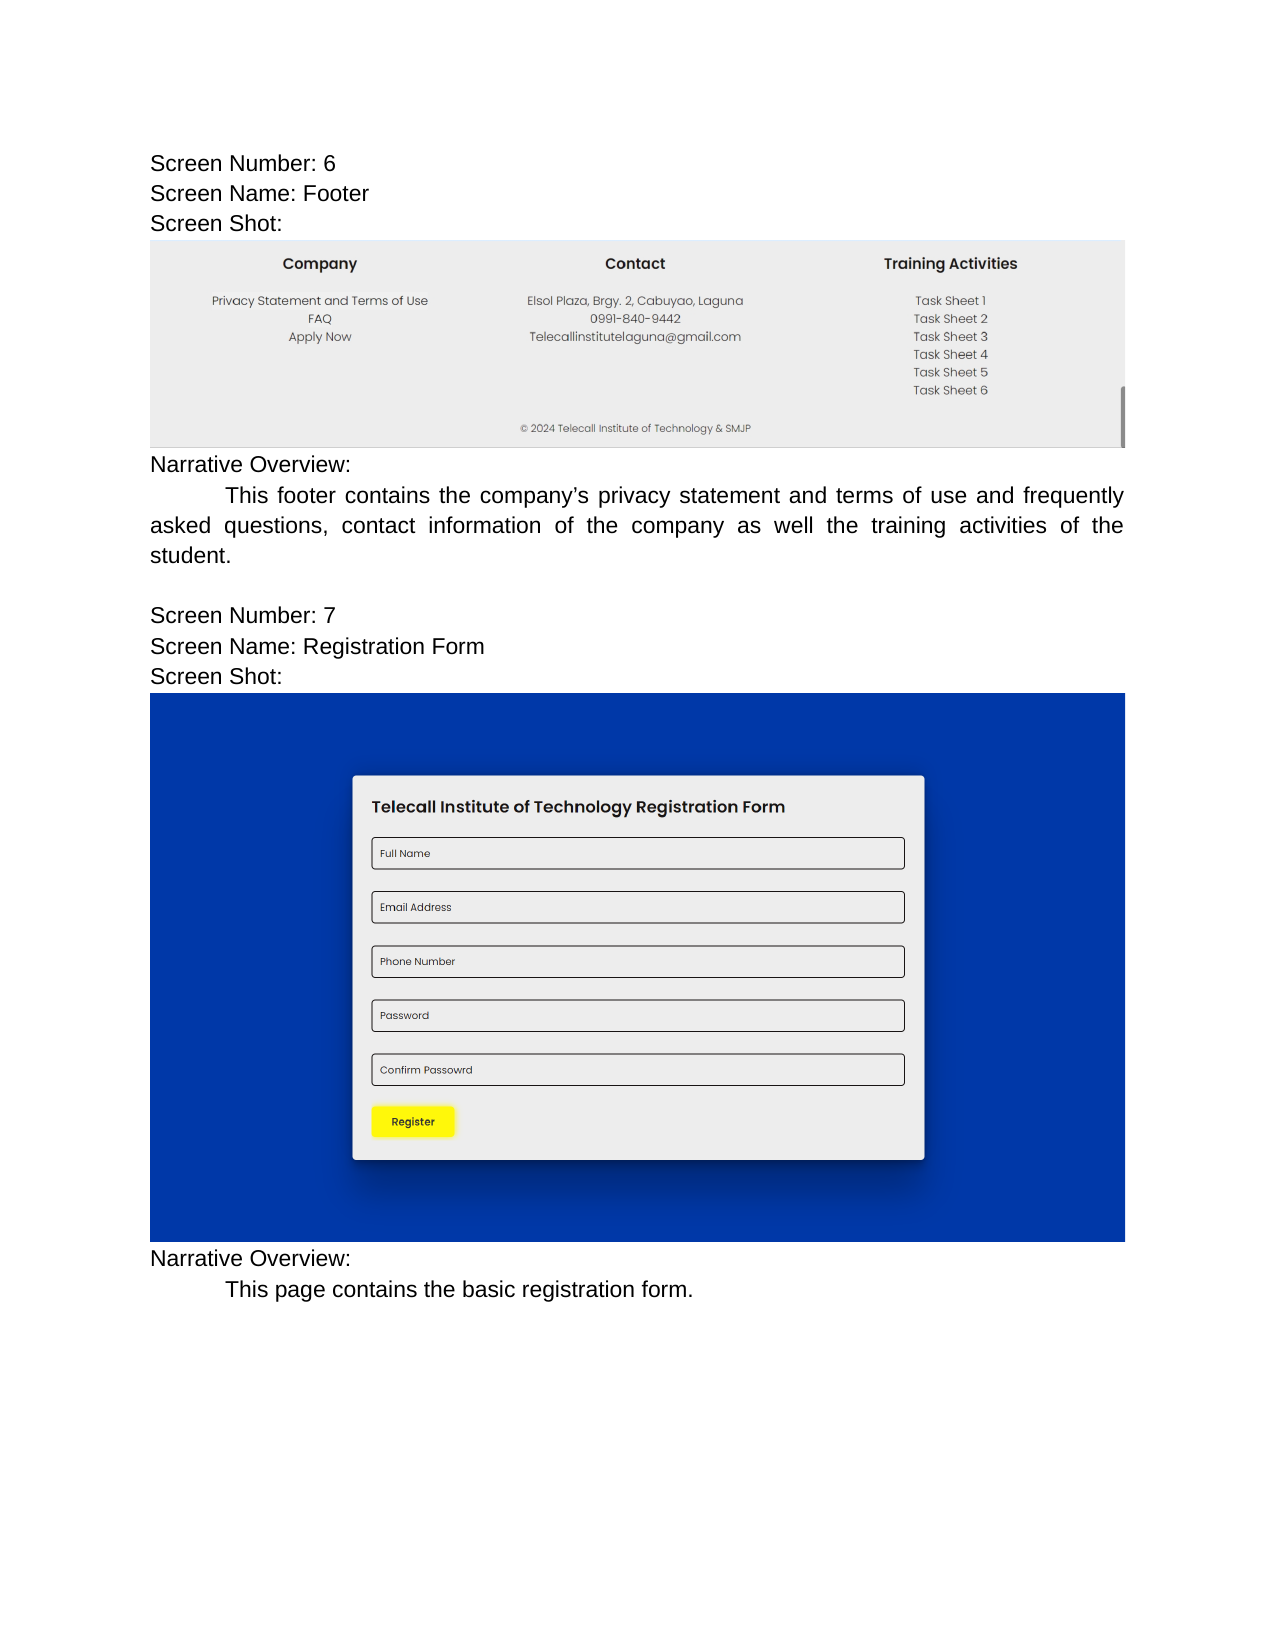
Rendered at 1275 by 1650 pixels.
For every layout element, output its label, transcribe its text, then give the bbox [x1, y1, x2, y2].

text Screen Name: Footer [150, 180, 1125, 207]
text This footer contains the company’s privacy statement and terms of use and frequently asked questions, contact information of the company as well the training activities of the student. [150, 482, 1125, 568]
picture [150, 240, 1125, 448]
text Screen Shot: [150, 210, 1125, 237]
text Screen Number: 6 [150, 150, 1125, 176]
text Narrative Overview: [150, 451, 1125, 478]
text Narrative Overview: [150, 1245, 1125, 1272]
text Screen Shot: [150, 663, 1125, 689]
text Screen Number: 7 [150, 602, 1125, 629]
text This page contains the basic registration form. [150, 1276, 1125, 1302]
picture [150, 693, 1125, 1242]
text Screen Name: Registration Form [150, 633, 1125, 659]
